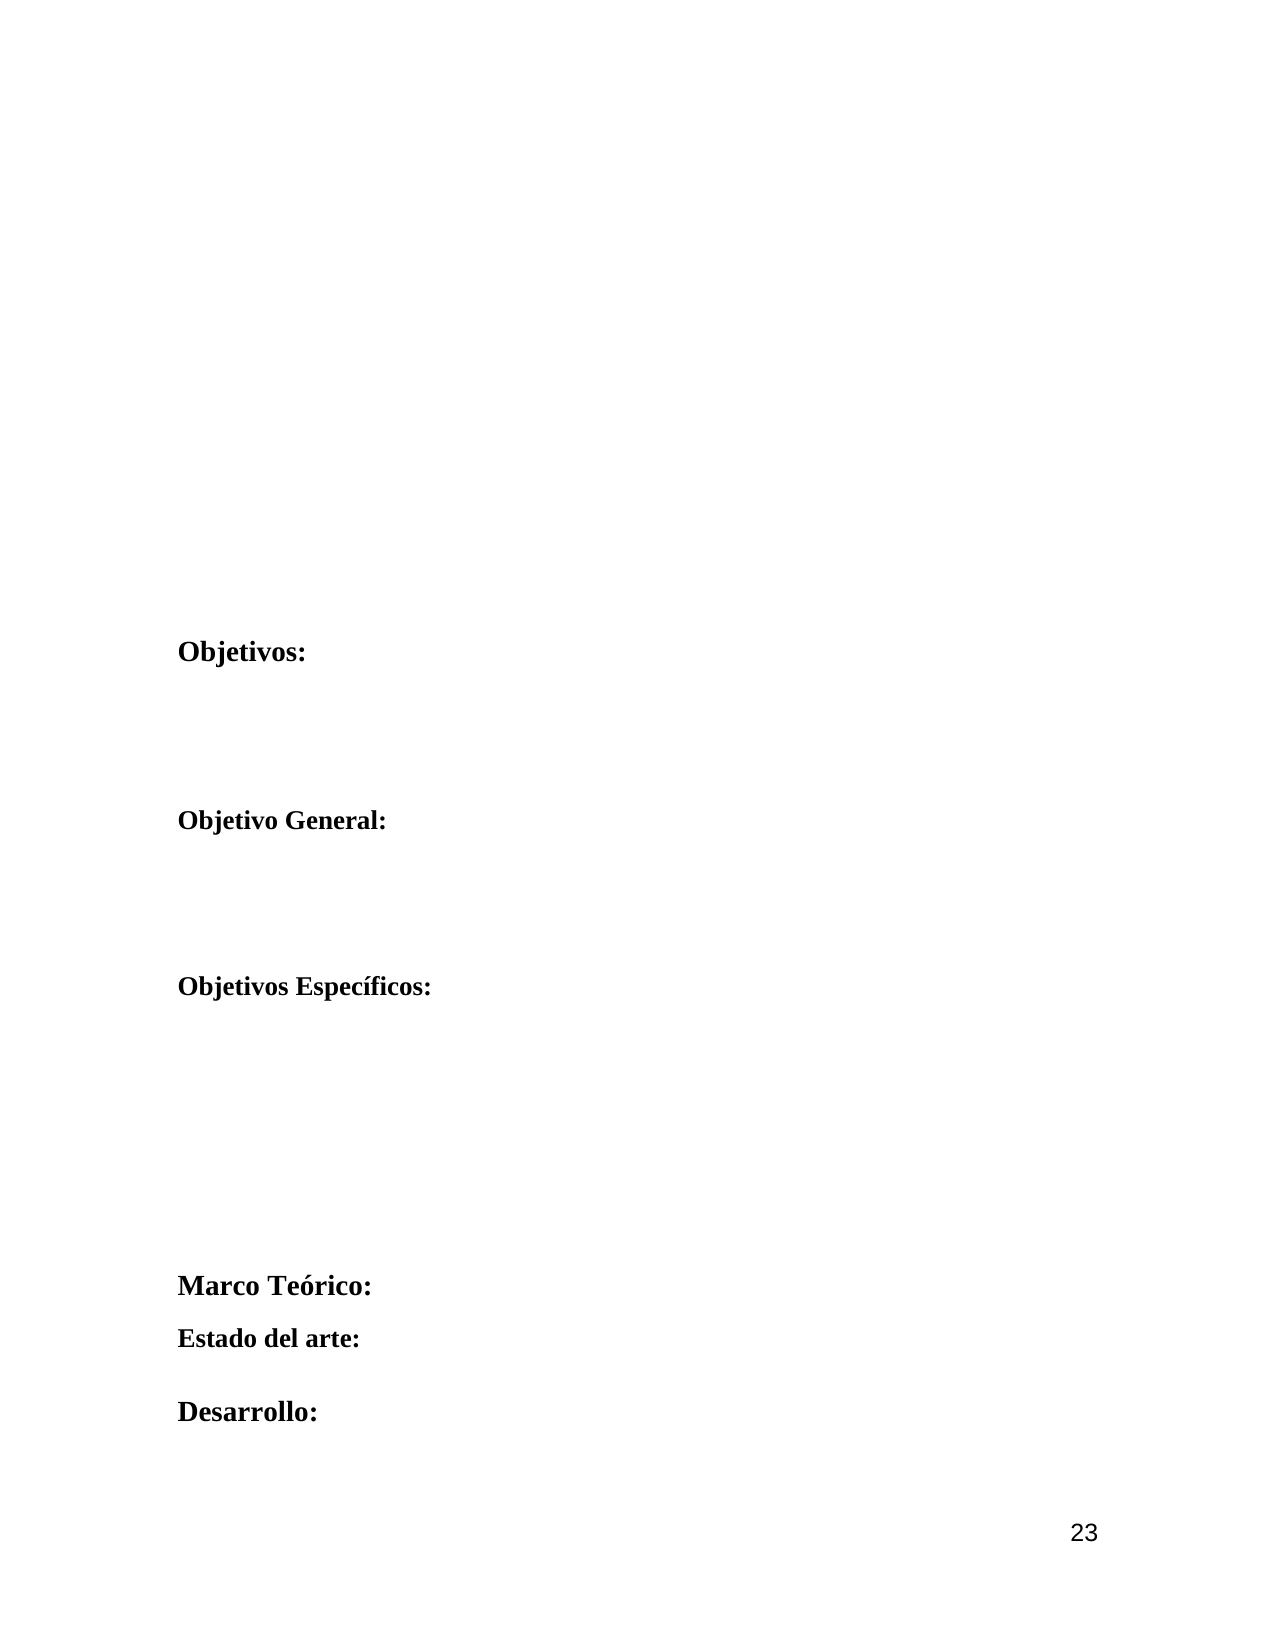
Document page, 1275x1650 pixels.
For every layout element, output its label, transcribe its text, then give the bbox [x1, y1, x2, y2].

subtitle Objetivos: [177, 634, 1098, 668]
subtitle Marco Teórico: [177, 1268, 1098, 1302]
subtitle Objetivos Específicos: [177, 970, 1098, 1002]
subtitle Objetivo General: [177, 804, 1098, 835]
subtitle Estado del arte: [177, 1322, 1098, 1354]
subtitle Desarrollo: [177, 1394, 1098, 1428]
